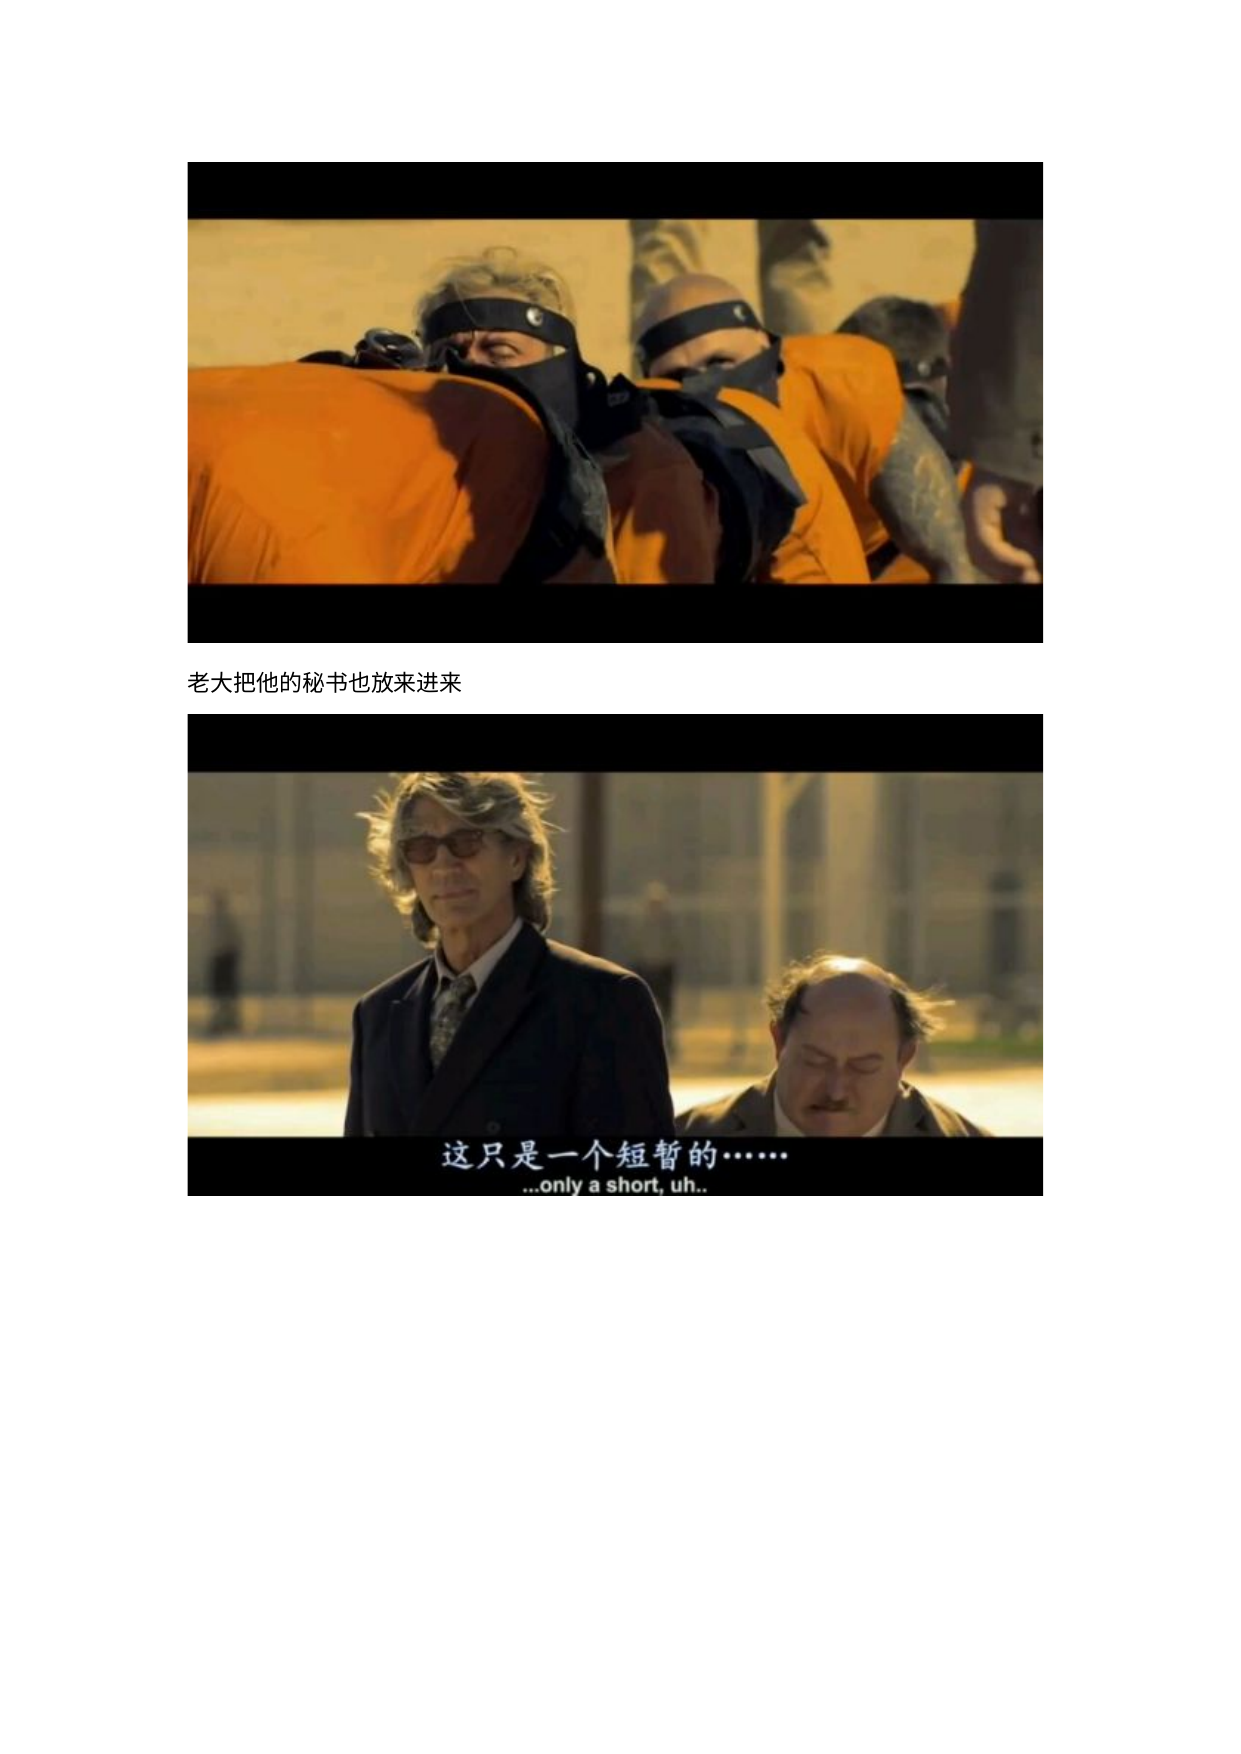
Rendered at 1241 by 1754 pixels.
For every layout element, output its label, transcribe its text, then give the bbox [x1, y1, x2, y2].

text 老大把他的秘书也放来进来 [187, 649, 1053, 714]
picture [187, 162, 1044, 643]
picture [187, 714, 1044, 1196]
